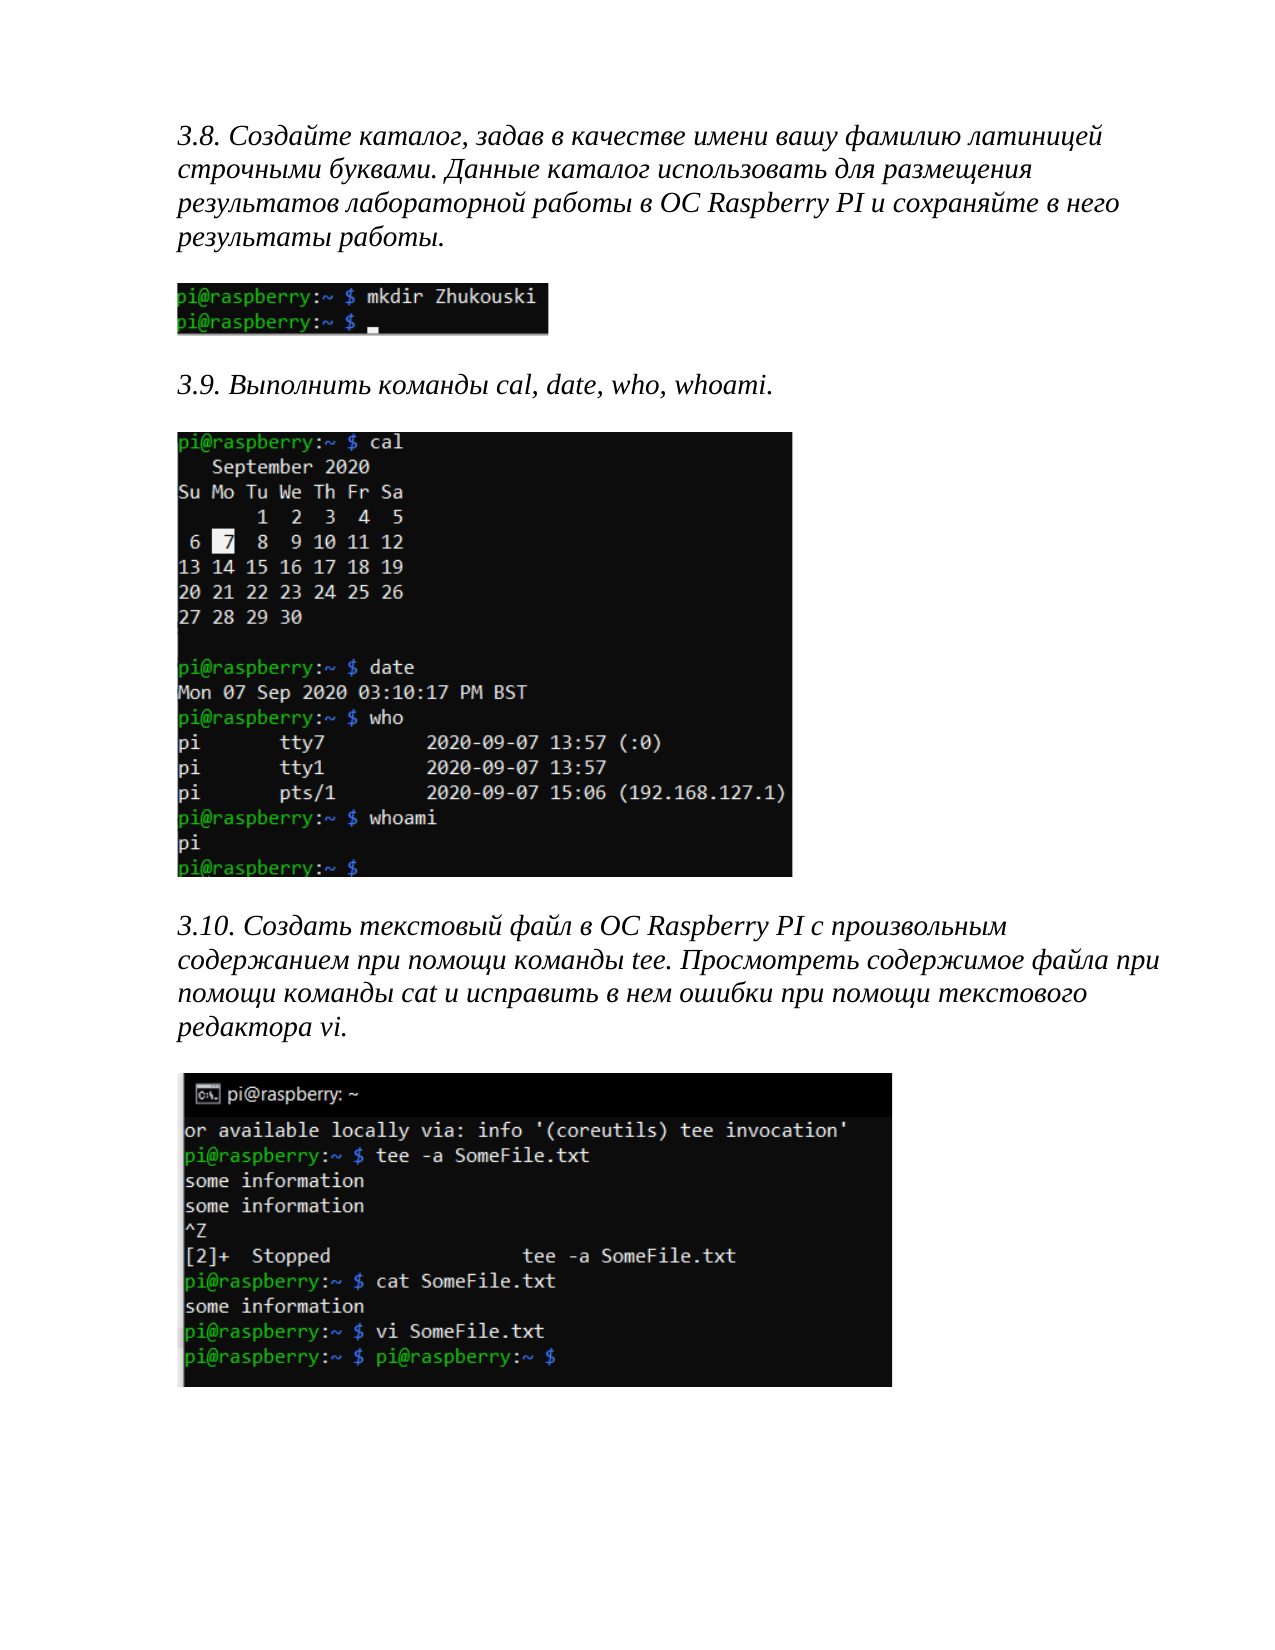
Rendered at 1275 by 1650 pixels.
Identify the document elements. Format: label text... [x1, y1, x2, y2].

picture [177, 1073, 893, 1387]
text 3.9. Выполнить команды cal, date, who, whoami. [177, 367, 1186, 401]
text 3.10. Создать текстовый файл в ОС Raspberry PI с произвольным содержанием при помощи команды tee. Просмотреть содержимое файла при помощи команды cat и исправить в нем ошибки при помощи текстового редактора vi. [177, 908, 1186, 1042]
text 3.8. Создайте каталог, задав в качестве имени вашу фамилию латиницей строчными буквами. Данные каталог использовать для размещения результатов лабораторной работы в ОС Raspberry PI и сохраняйте в него результаты работы. [177, 118, 1186, 252]
picture [177, 432, 793, 877]
picture [177, 283, 549, 336]
